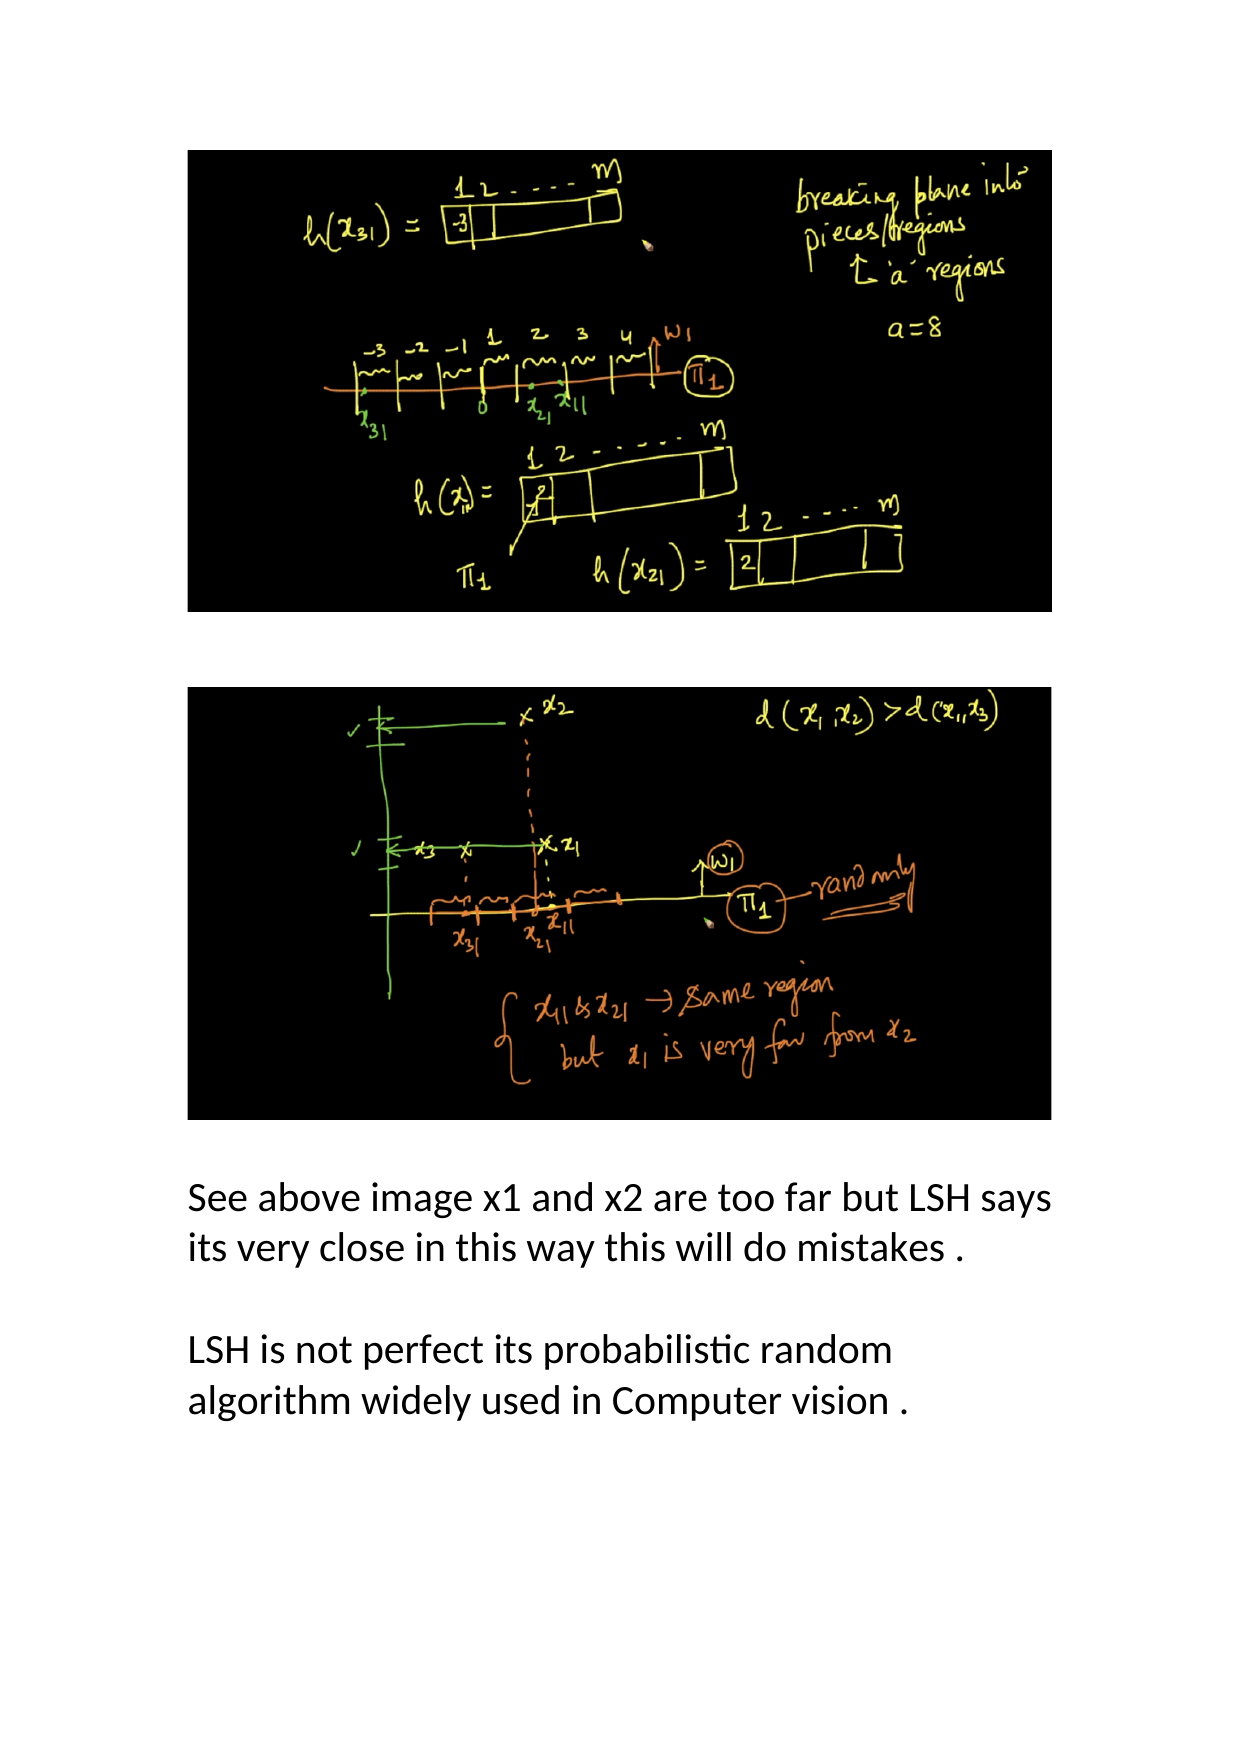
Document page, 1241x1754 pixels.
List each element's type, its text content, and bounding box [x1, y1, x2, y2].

text LSH is not perfect its probabilistic random algorithm widely used in Computer vision . [187, 1323, 1053, 1425]
picture [187, 150, 1052, 612]
text See above image x1 and x2 are too far but LSH says its very close in this way this will do mistakes . [187, 1171, 1053, 1272]
picture [187, 687, 1052, 1120]
